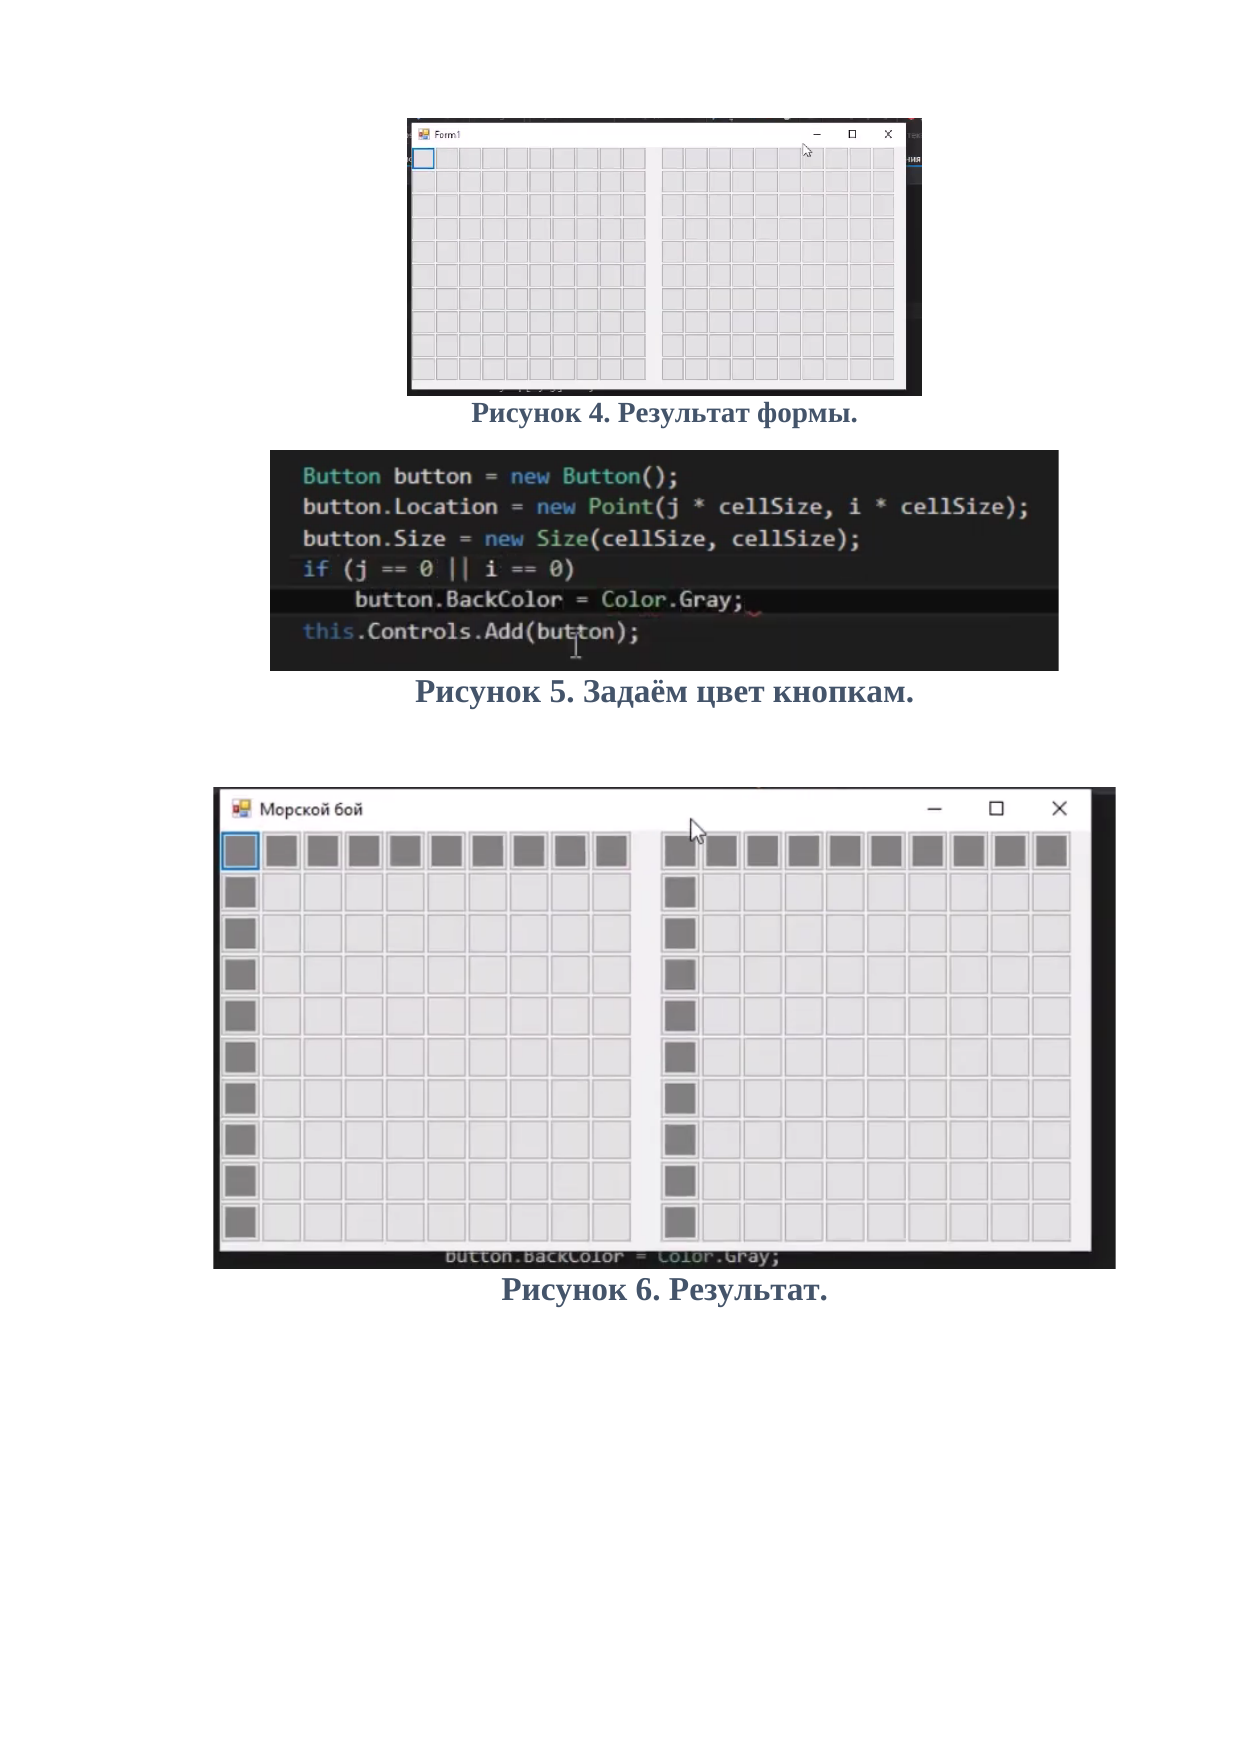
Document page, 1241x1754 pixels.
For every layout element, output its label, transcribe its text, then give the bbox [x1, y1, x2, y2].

text Рисунок 6. Результат. [177, 1269, 1152, 1307]
text Рисунок 4. Результат формы. [177, 396, 1152, 429]
picture [270, 450, 1059, 671]
text Рисунок 5. Задаём цвет кнопкам. [177, 671, 1152, 709]
picture [407, 118, 922, 396]
picture [213, 787, 1116, 1269]
